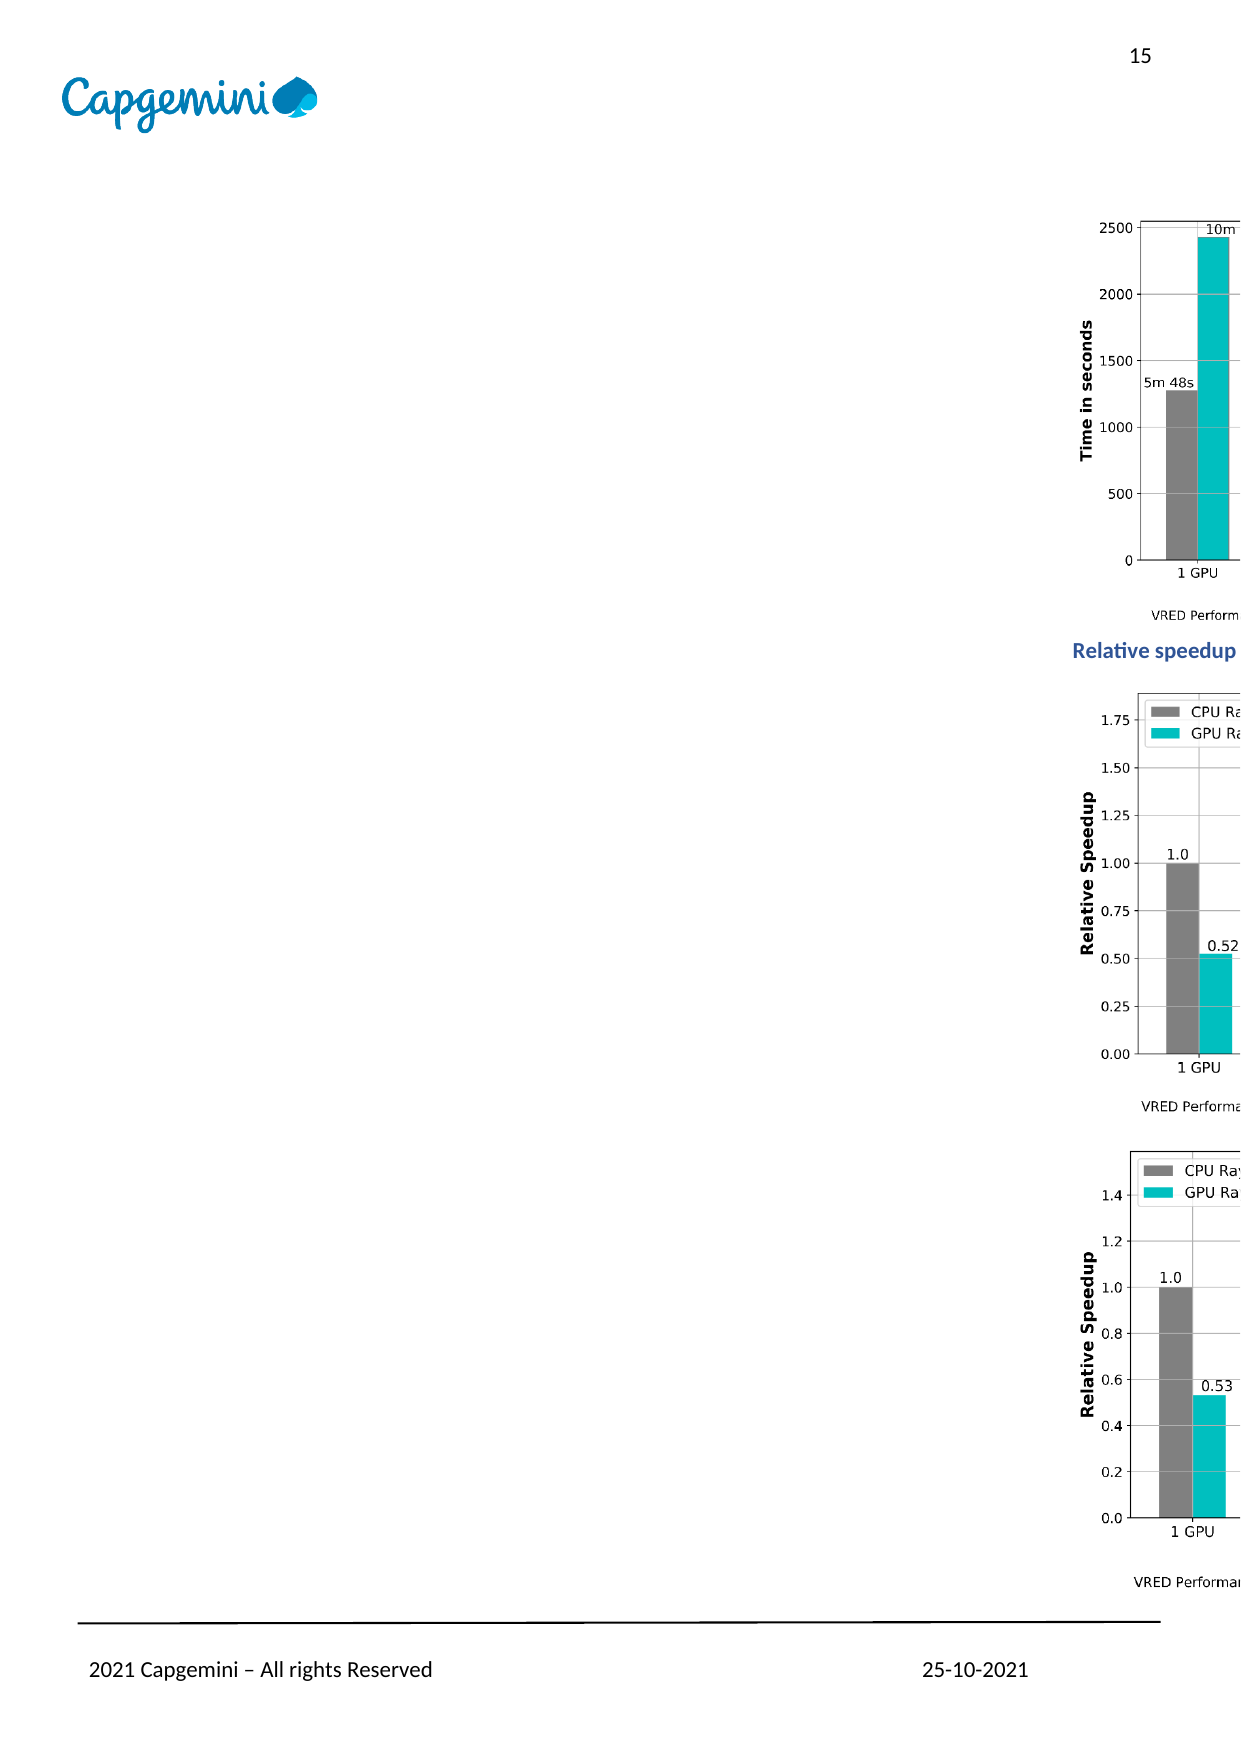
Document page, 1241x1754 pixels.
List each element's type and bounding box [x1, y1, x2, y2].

picture [143, 118, 149, 128]
picture [1072, 194, 1241, 630]
picture [1072, 663, 1241, 1598]
picture [121, 95, 128, 109]
picture [143, 94, 149, 107]
picture [61, 73, 318, 136]
picture [164, 94, 169, 103]
